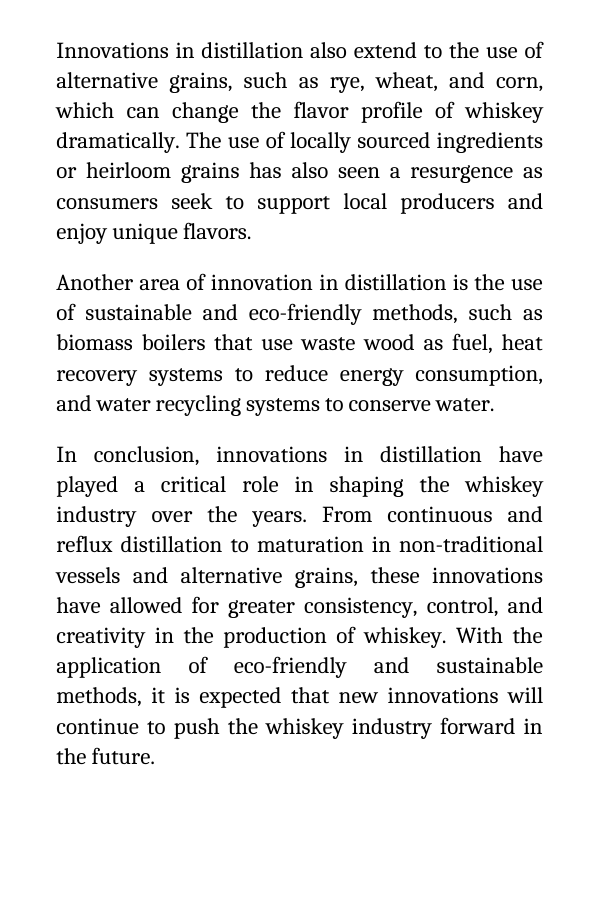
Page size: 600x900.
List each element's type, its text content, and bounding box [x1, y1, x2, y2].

text Another area of innovation in distillation is the use of sustainable and eco-friendly methods, such as biomass boilers that use waste wood as fuel, heat recovery systems to reduce energy consumption, and water recycling systems to conserve water. [56, 270, 544, 417]
text In conclusion, innovations in distillation have played a critical role in shaping the whiskey industry over the years. From continuous and reflux distillation to maturation in non-traditional vessels and alternative grains, these innovations have allowed for greater consistency, control, and creativity in the production of whiskey. With the application of eco-friendly and sustainable methods, it is expected that new innovations will continue to push the whiskey industry forward in the future. [56, 442, 544, 770]
text Innovations in distillation also extend to the use of alternative grains, such as rye, wheat, and corn, which can change the flavor profile of whiskey dramatically. The use of locally sourced ingredients or heirloom grains has also seen a resurgence as consumers seek to support local producers and enjoy unique flavors. [56, 37, 544, 245]
